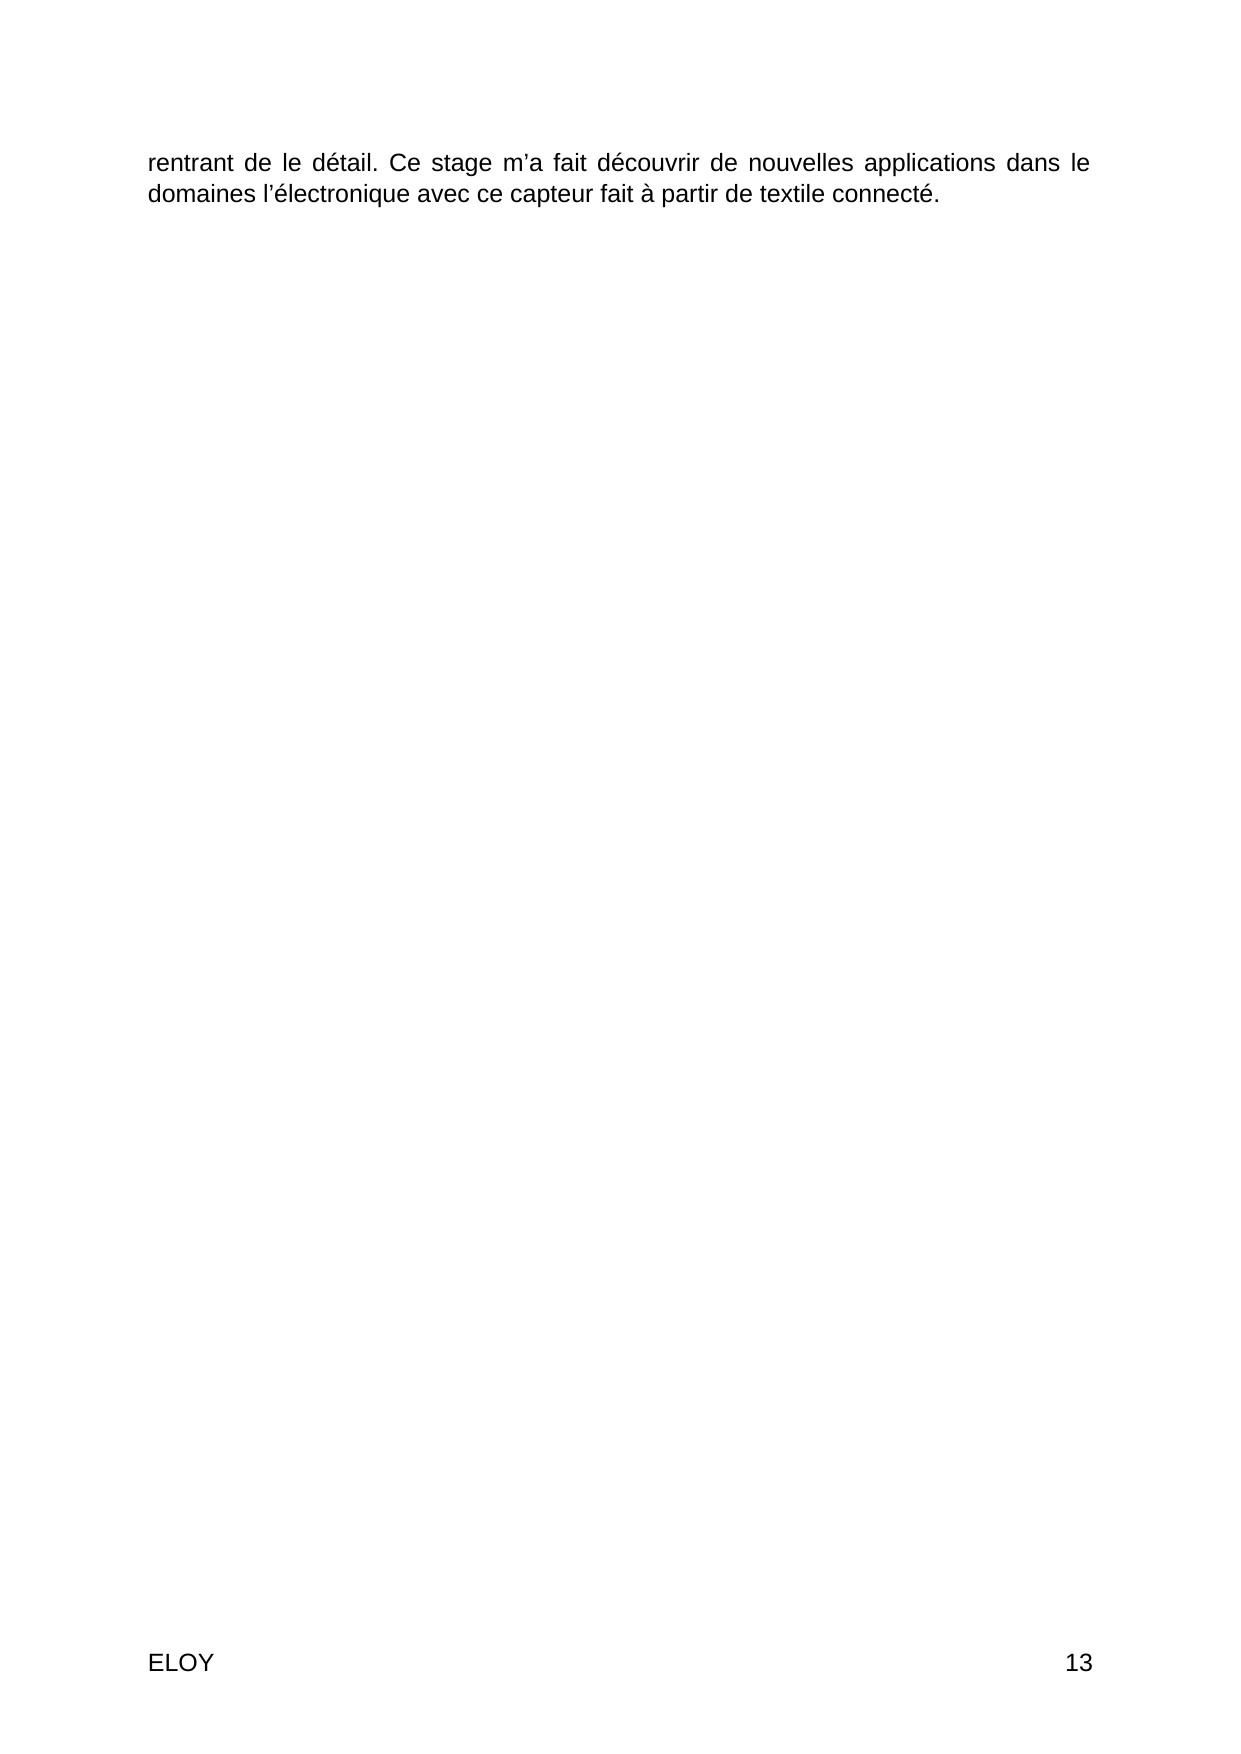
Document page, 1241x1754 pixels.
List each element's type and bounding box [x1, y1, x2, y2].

text [148, 148, 1093, 207]
